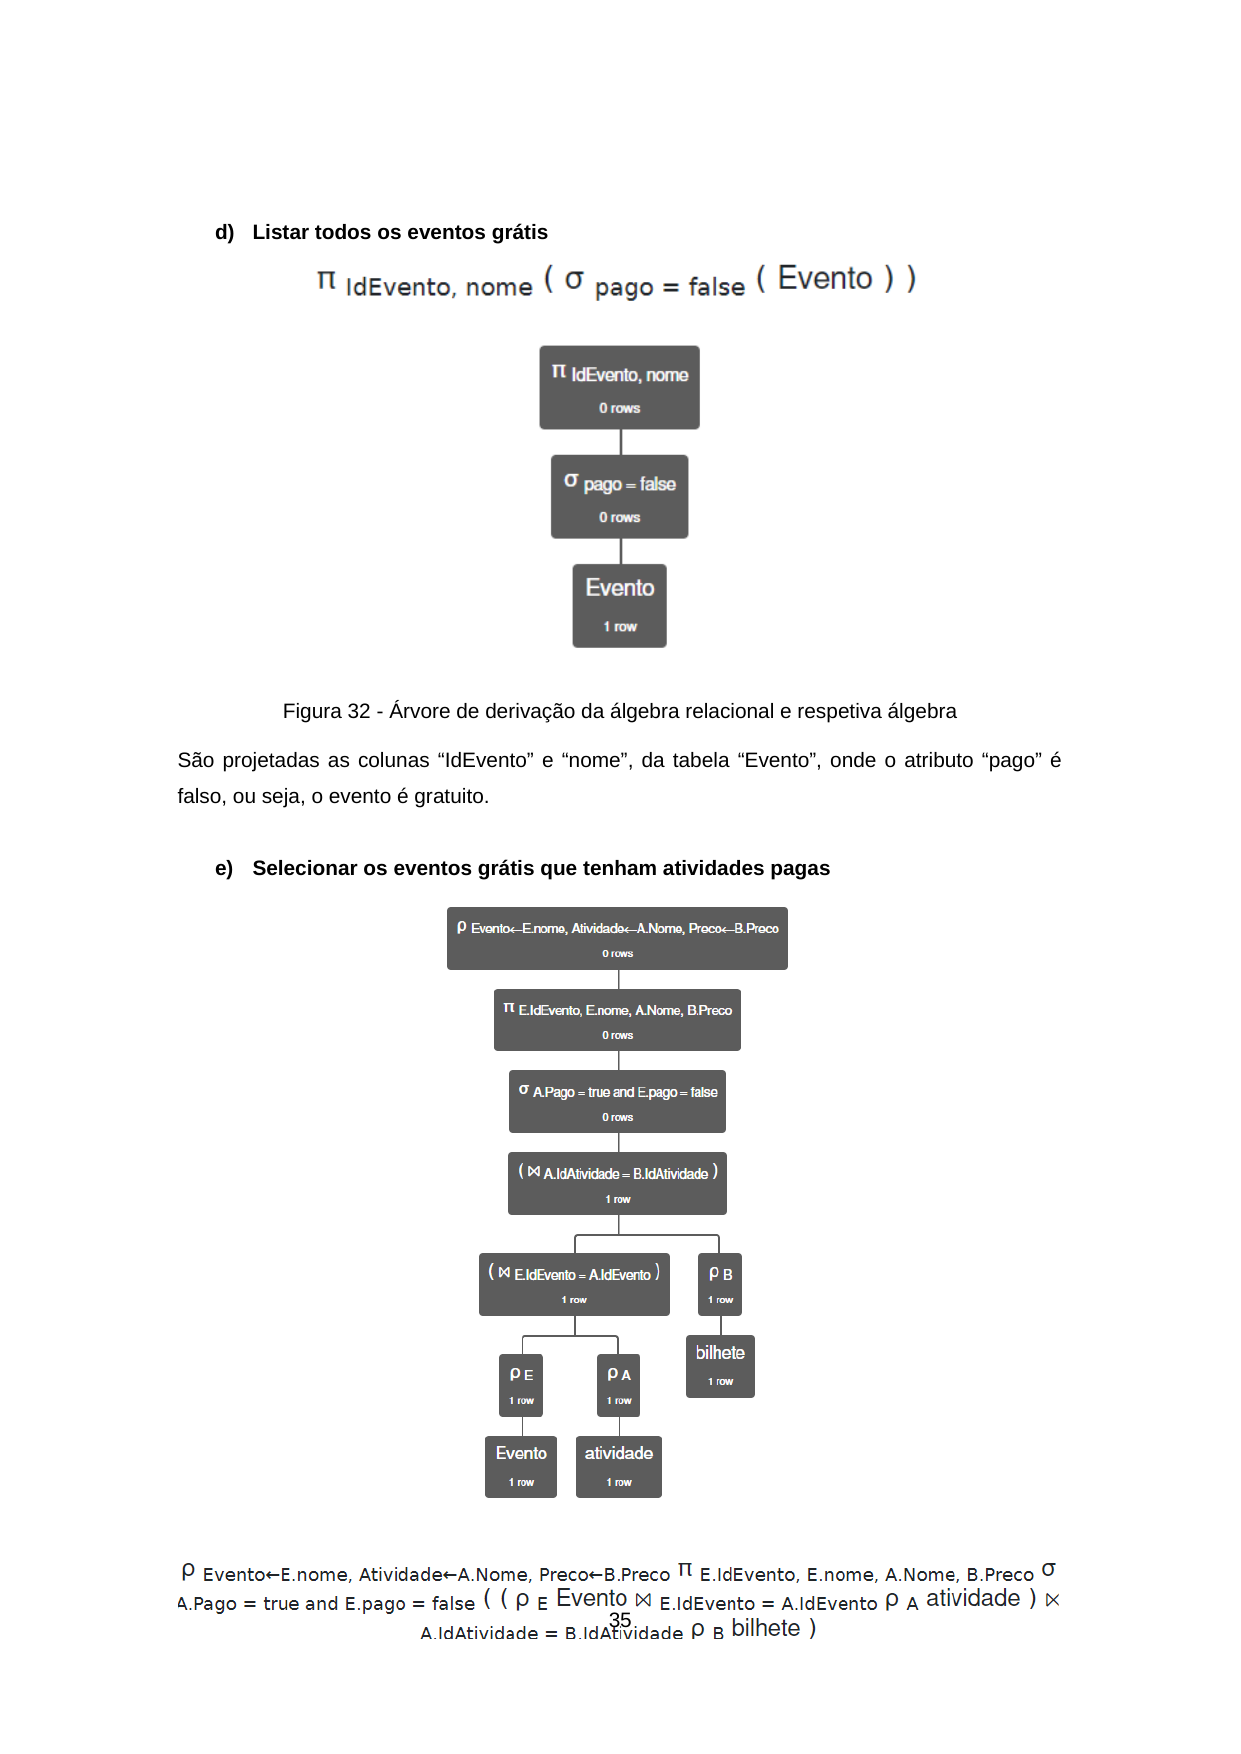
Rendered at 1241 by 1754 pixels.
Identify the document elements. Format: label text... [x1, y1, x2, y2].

picture [513, 328, 725, 664]
list Selecionar os eventos grátis que tenham atividades pagas [215, 856, 1063, 879]
text São projetadas as colunas “IdEvento” e “nome”, da tabela “Evento”, onde o atributo “pago” é falso, ou seja, o evento é gratuito. [177, 748, 1063, 808]
list Listar todos os eventos grátis [215, 219, 1063, 243]
picture [310, 257, 925, 301]
picture [177, 1557, 1058, 1639]
picture [425, 893, 813, 1512]
